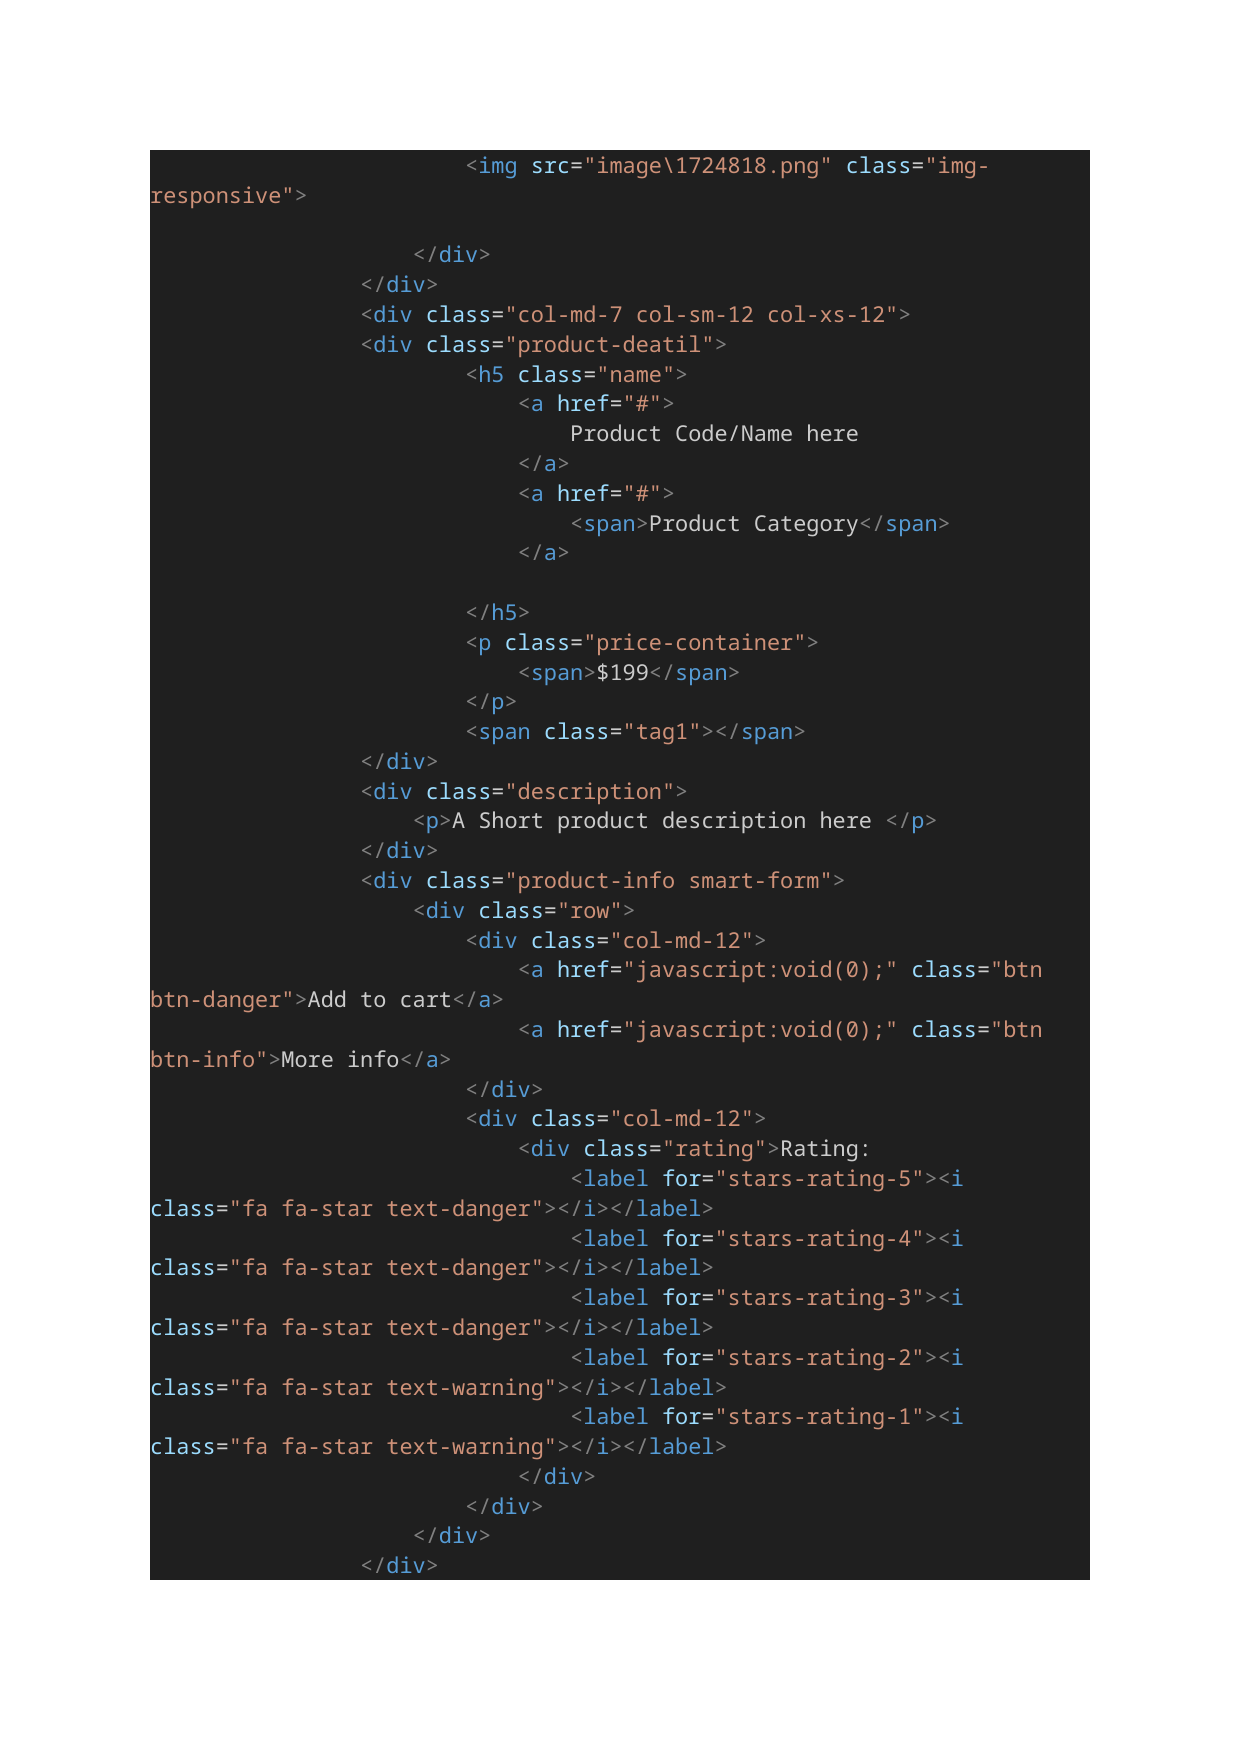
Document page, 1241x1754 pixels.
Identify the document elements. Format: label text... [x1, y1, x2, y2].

text </div> [150, 1073, 1090, 1103]
text <label for="stars-rating-1"><i class="fa fa-star text-warning"></i></label> [150, 1401, 1090, 1461]
text <p class="price-container"> [150, 627, 1090, 656]
text <span class="tag1"></span> [150, 716, 1090, 746]
text </a> [150, 448, 1090, 478]
text <div class="product-info smart-form"> [150, 865, 1090, 895]
text <div class="col-md-12"> [150, 1103, 1090, 1133]
text <div class="col-md-7 col-sm-12 col-xs-12"> [150, 299, 1090, 329]
text Product Code/Name here [150, 418, 1090, 448]
text <div class="product-deatil"> [150, 329, 1090, 358]
text <a href="javascript:void(0);" class="btn btn-info">More info</a> [150, 1014, 1090, 1073]
text </div> [150, 239, 1090, 269]
text <div class="description"> [150, 776, 1090, 805]
text <p>A Short product description here </p> [150, 805, 1090, 835]
text </p> [150, 686, 1090, 716]
text </div> [150, 1491, 1090, 1520]
text <label for="stars-rating-5"><i class="fa fa-star text-danger"></i></label> [150, 1163, 1090, 1222]
text <a href="javascript:void(0);" class="btn btn-danger">Add to cart</a> [150, 954, 1090, 1014]
text <label for="stars-rating-3"><i class="fa fa-star text-danger"></i></label> [150, 1282, 1090, 1342]
text </div> [150, 1520, 1090, 1550]
text <label for="stars-rating-2"><i class="fa fa-star text-warning"></i></label> [150, 1342, 1090, 1401]
text <span>$199</span> [150, 656, 1090, 686]
text <label for="stars-rating-4"><i class="fa fa-star text-danger"></i></label> [150, 1222, 1090, 1282]
text <a href="#"> [150, 388, 1090, 418]
text </div> [150, 269, 1090, 299]
text <img src="image\1724818.png" class="img-responsive"> [150, 150, 1090, 209]
text </a> [150, 537, 1090, 567]
text <div class="row"> [150, 895, 1090, 924]
text </div> [150, 746, 1090, 776]
text <h5 class="name"> [150, 358, 1090, 388]
text <div class="col-md-12"> [150, 924, 1090, 954]
text </div> [150, 1461, 1090, 1491]
text </div> [150, 1550, 1090, 1580]
text <div class="rating">Rating: [150, 1133, 1090, 1163]
text <a href="#"> [150, 478, 1090, 507]
text <span>Product Category</span> [150, 507, 1090, 537]
text </h5> [150, 597, 1090, 627]
text </div> [150, 835, 1090, 865]
